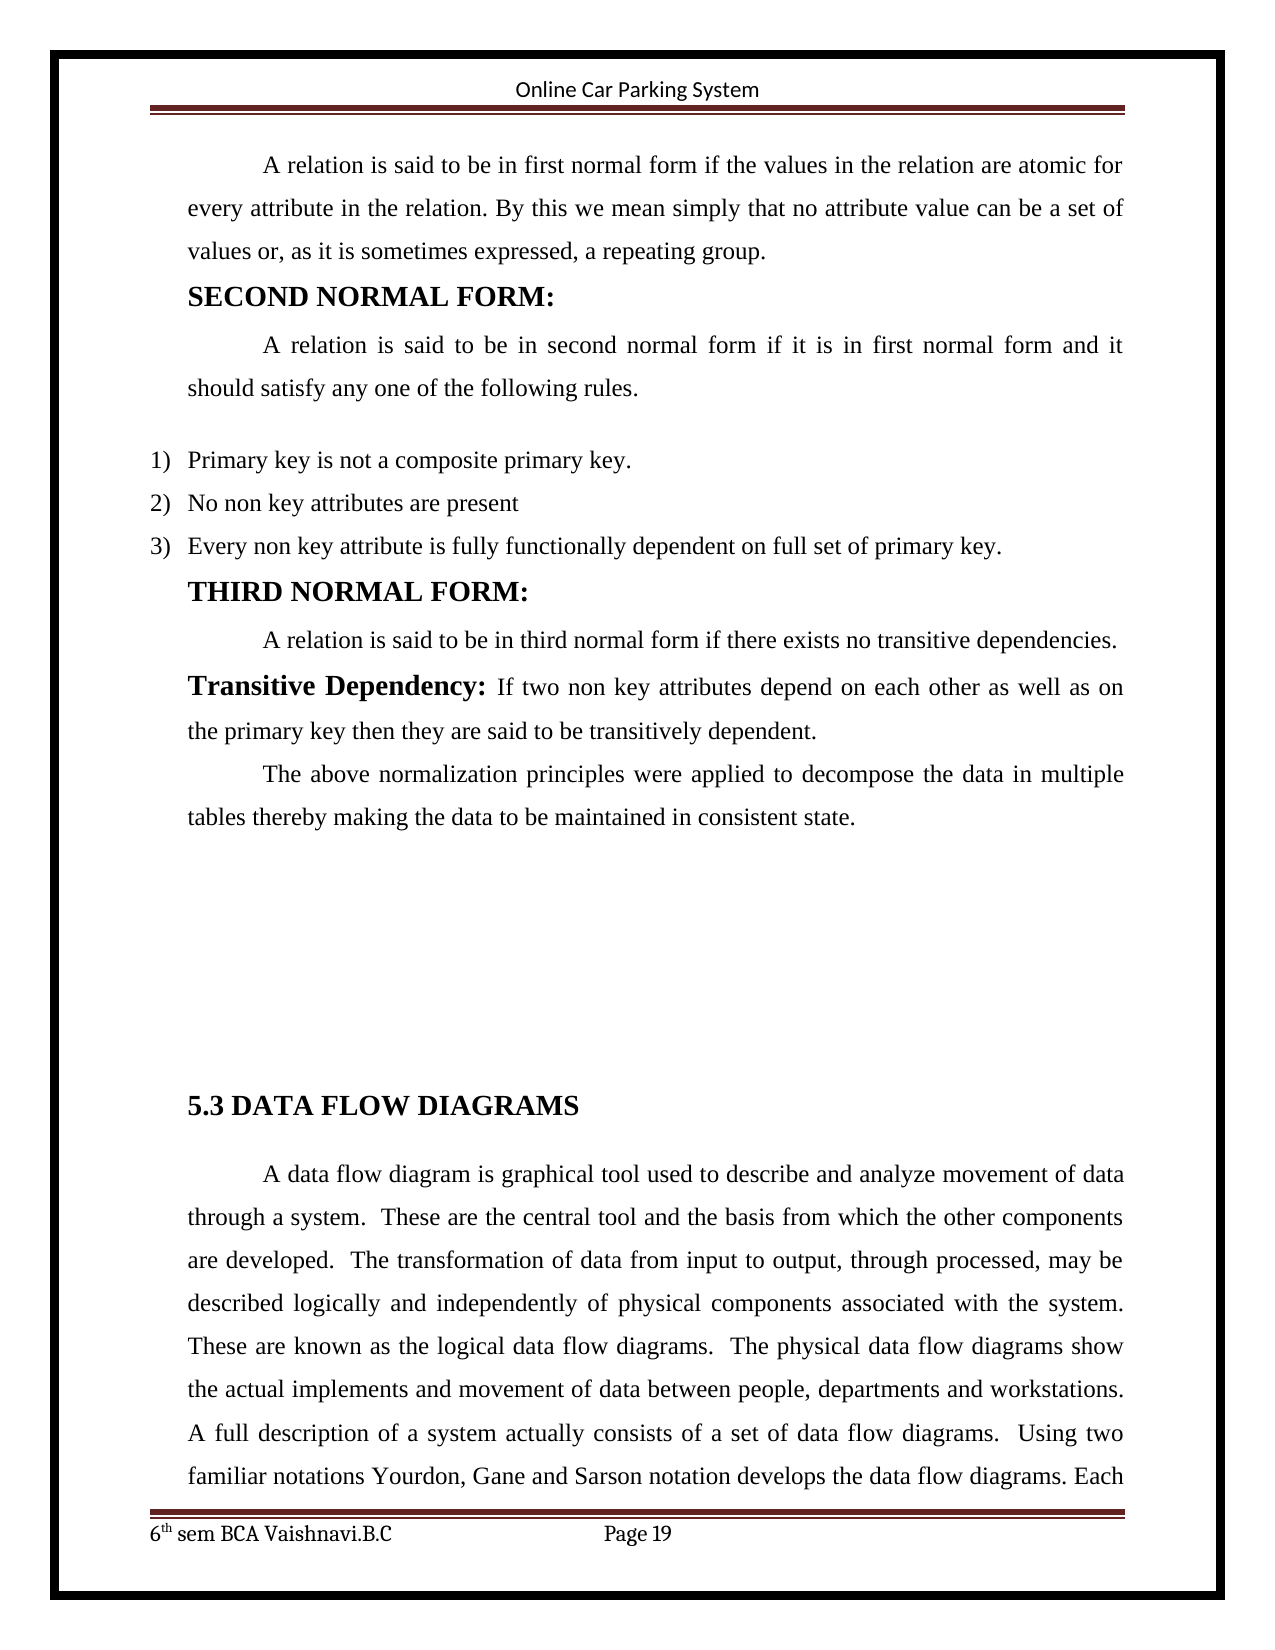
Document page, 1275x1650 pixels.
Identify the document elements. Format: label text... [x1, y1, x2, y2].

text A relation is said to be in first normal form if the values in the relation are atomic for every attribute in the relation. By this we mean simply that no attribute value can be a set of values or, as it is sometimes expressed, a repeating group. [187, 150, 1125, 265]
list Transitive Dependency: If two non key attributes depend on each other as well as on the primary key then they are said to be transitively dependent. [187, 668, 1125, 744]
list Primary key is not a composite primary key. [150, 445, 1125, 474]
list Every non key attribute is fully functionally dependent on full set of primary key. [150, 531, 1125, 560]
list No non key attributes are present [150, 488, 1125, 517]
list A relation is said to be in third normal form if there exists no transitive dependencies. [187, 625, 1125, 653]
text A relation is said to be in second normal form if it is in first normal form and it should satisfy any one of the following rules. [187, 330, 1125, 402]
list THIRD NORMAL FORM: [187, 574, 1125, 608]
list The above normalization principles were applied to decompose the data in multiple tables thereby making the data to be maintained in consistent state. [187, 759, 1125, 831]
text SECOND NORMAL FORM: [187, 279, 1125, 313]
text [187, 1159, 1125, 1489]
text 5.3 DATA FLOW DIAGRAMS [187, 1088, 1125, 1121]
